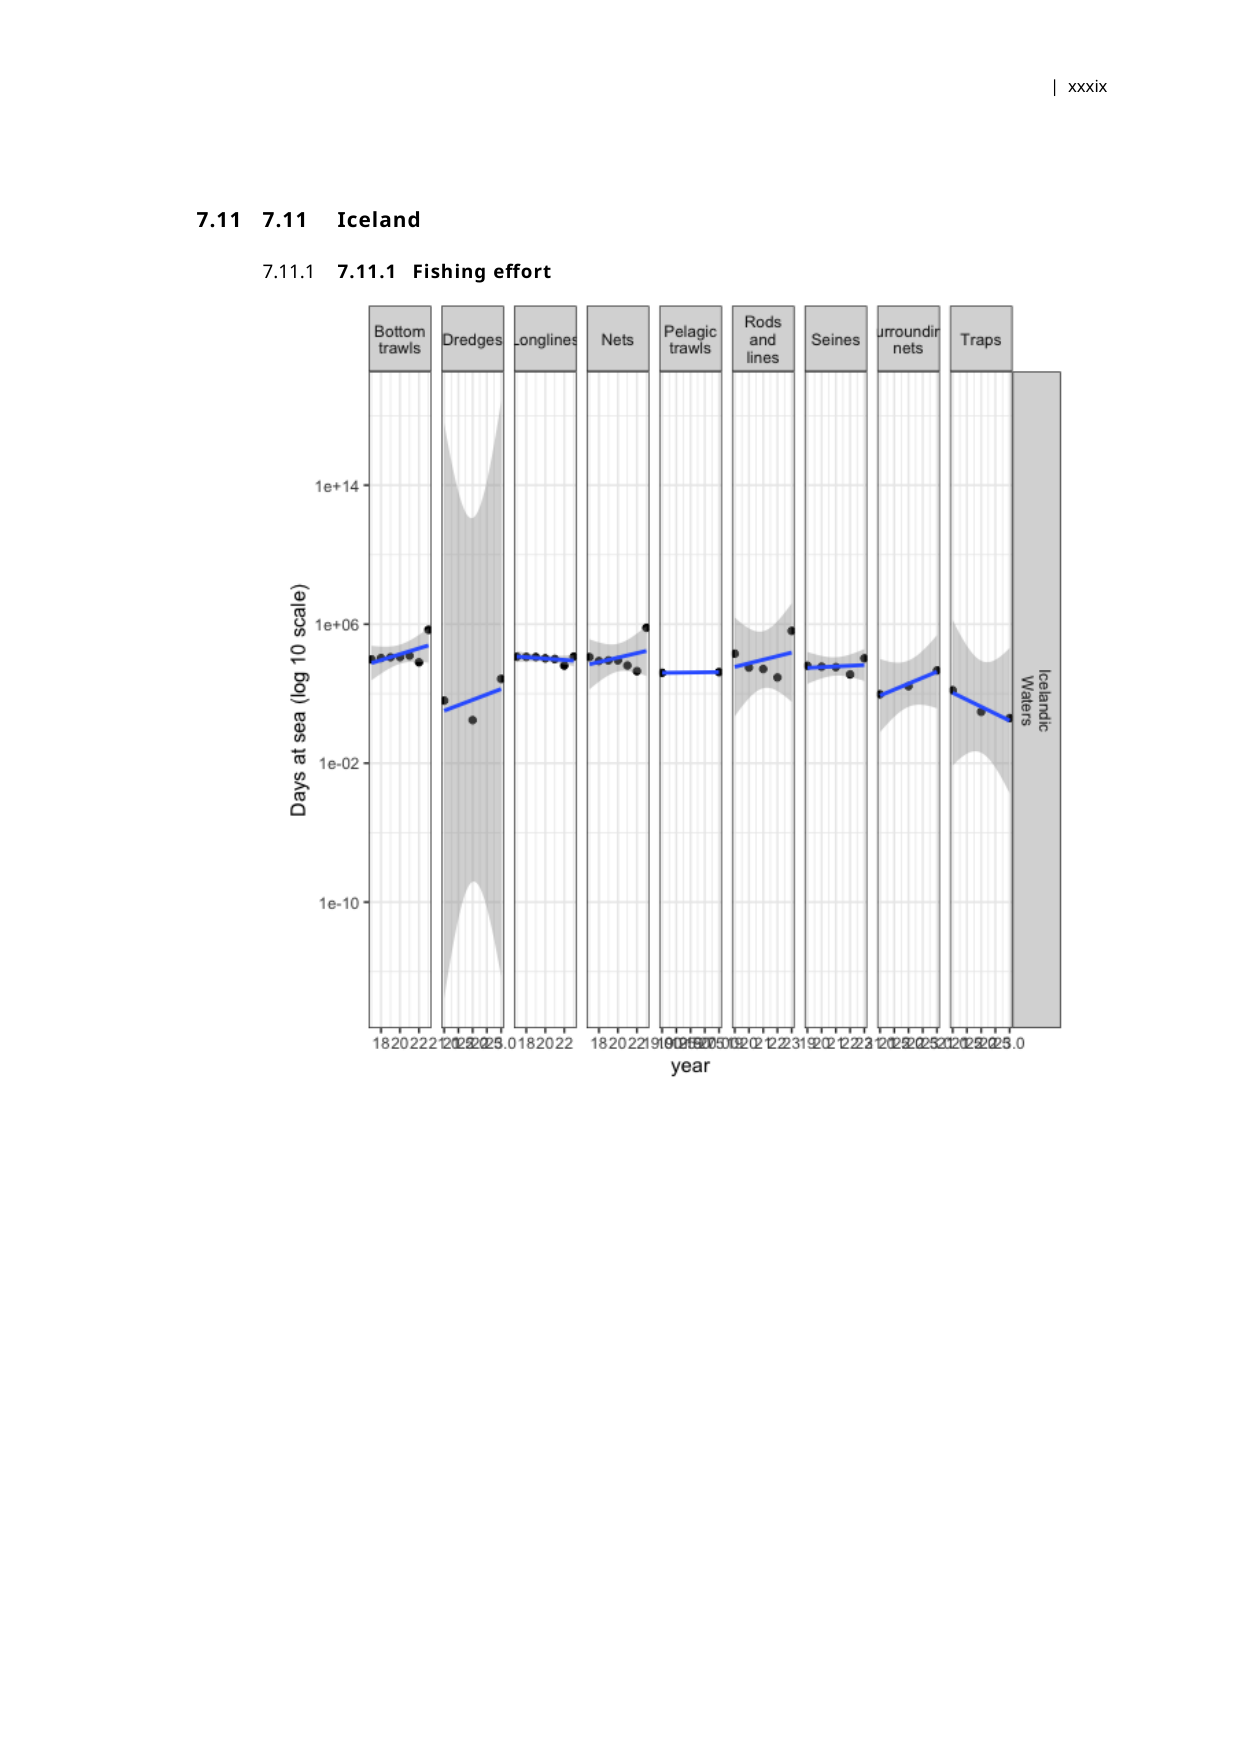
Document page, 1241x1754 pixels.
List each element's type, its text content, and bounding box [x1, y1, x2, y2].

subtitle 7.11.1 Fishing effort [262, 258, 1053, 284]
picture [281, 296, 1071, 1086]
subtitle 7.11 Iceland [196, 205, 1053, 233]
